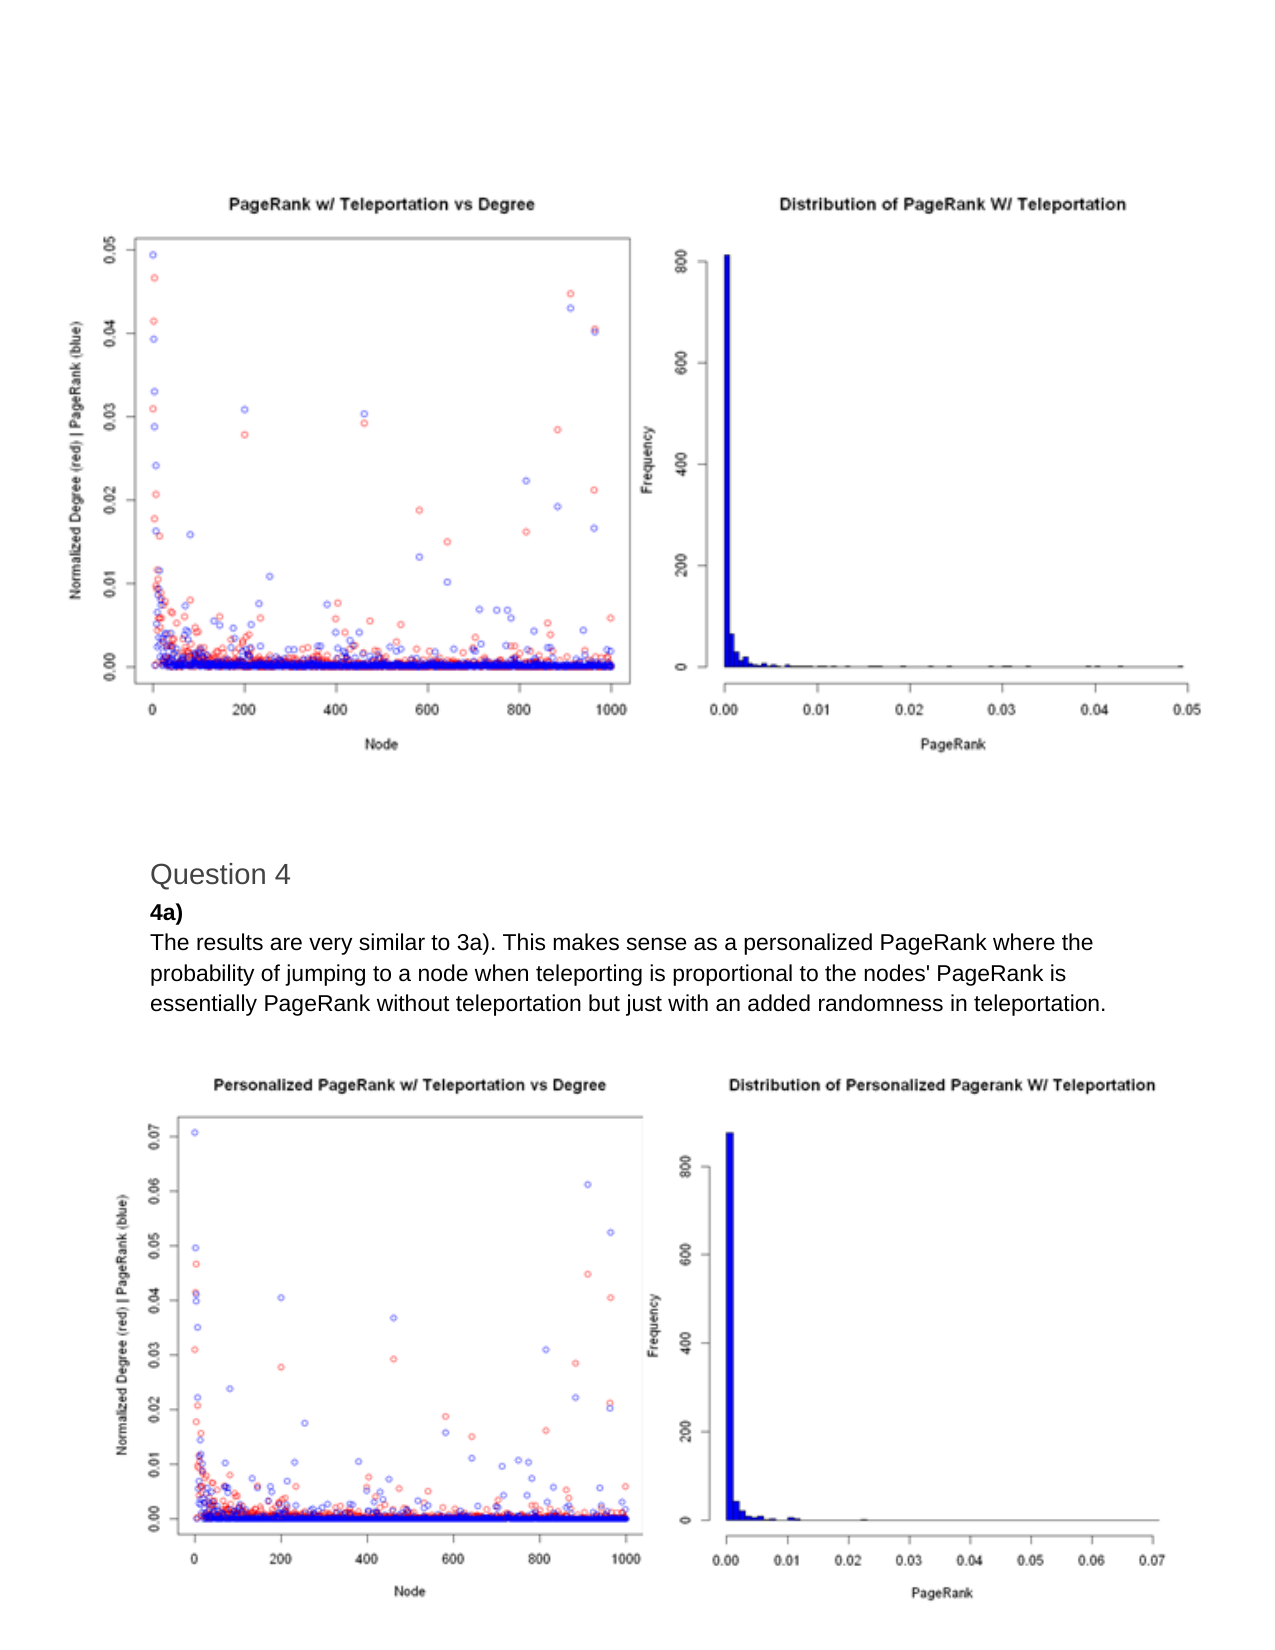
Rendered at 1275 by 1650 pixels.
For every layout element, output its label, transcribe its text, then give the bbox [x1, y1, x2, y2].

picture [112, 1051, 1211, 1619]
picture [65, 168, 1238, 772]
text 4a) [150, 899, 1125, 926]
text The results are very similar to 3a). This makes sense as a personalized PageRank where the probability of jumping to a node when teleporting is proportional to the nodes' PageRank is essentially PageRank without teleportation but just with an added randomness in teleportation. [150, 929, 1125, 1016]
subtitle Question 4 [150, 857, 1125, 891]
